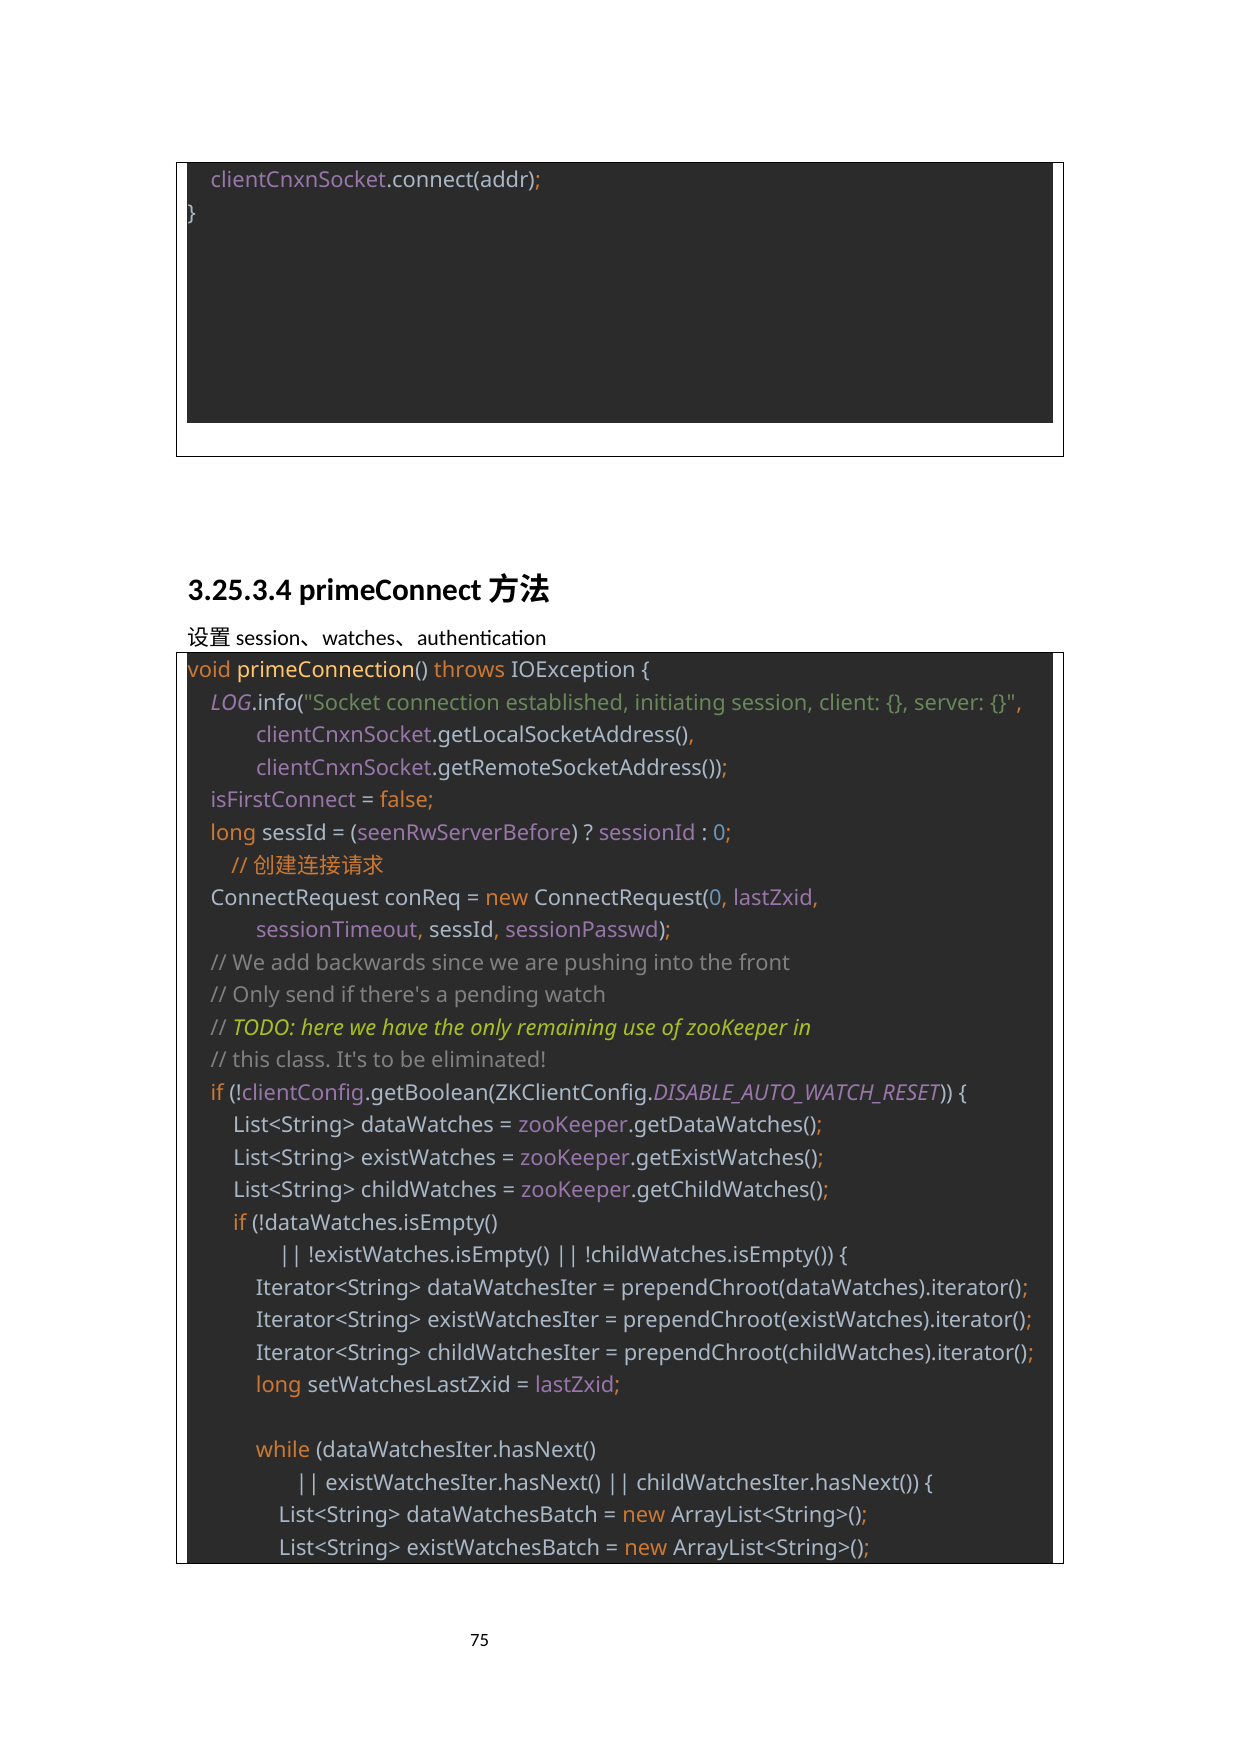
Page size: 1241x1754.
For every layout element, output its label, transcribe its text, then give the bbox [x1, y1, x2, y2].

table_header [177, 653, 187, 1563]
text 设置session、watches、authentication [187, 619, 1053, 652]
text 3.25.3.4 primeConnect方法 [187, 554, 1053, 619]
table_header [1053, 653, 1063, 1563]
